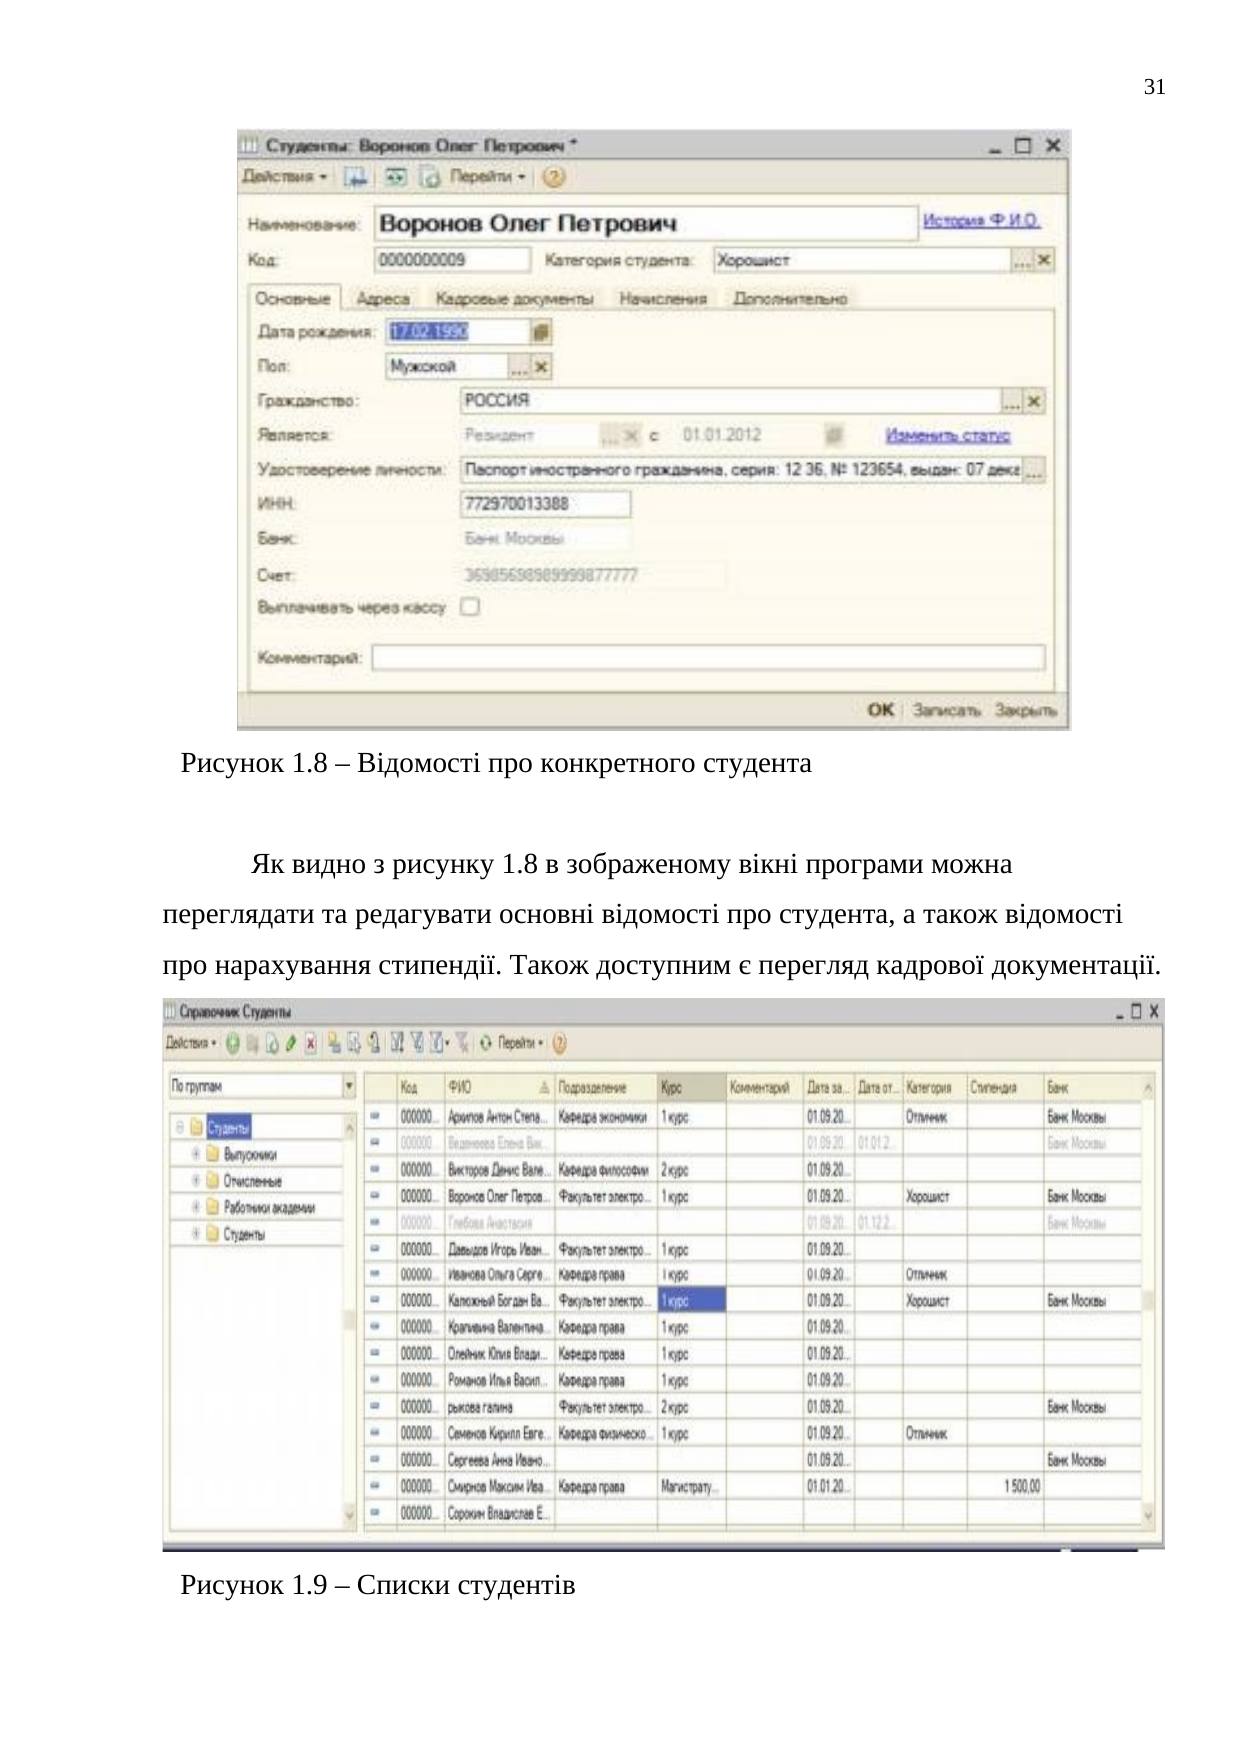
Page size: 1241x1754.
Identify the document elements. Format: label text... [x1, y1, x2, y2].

text Рисунок 1.9 – Списки студентів [180, 1567, 1148, 1600]
picture [237, 128, 1072, 731]
picture [162, 998, 1165, 1552]
text Як видно з рисунку 1.8 в зображеному вікні програми можна переглядати та редагувати основні відомості про студента, а також відомості про нарахування стипендії. Також доступним є перегляд кадрової документації. [162, 846, 1167, 981]
text Рисунок 1.8 – Відомості про конкретного студента [180, 745, 1148, 779]
